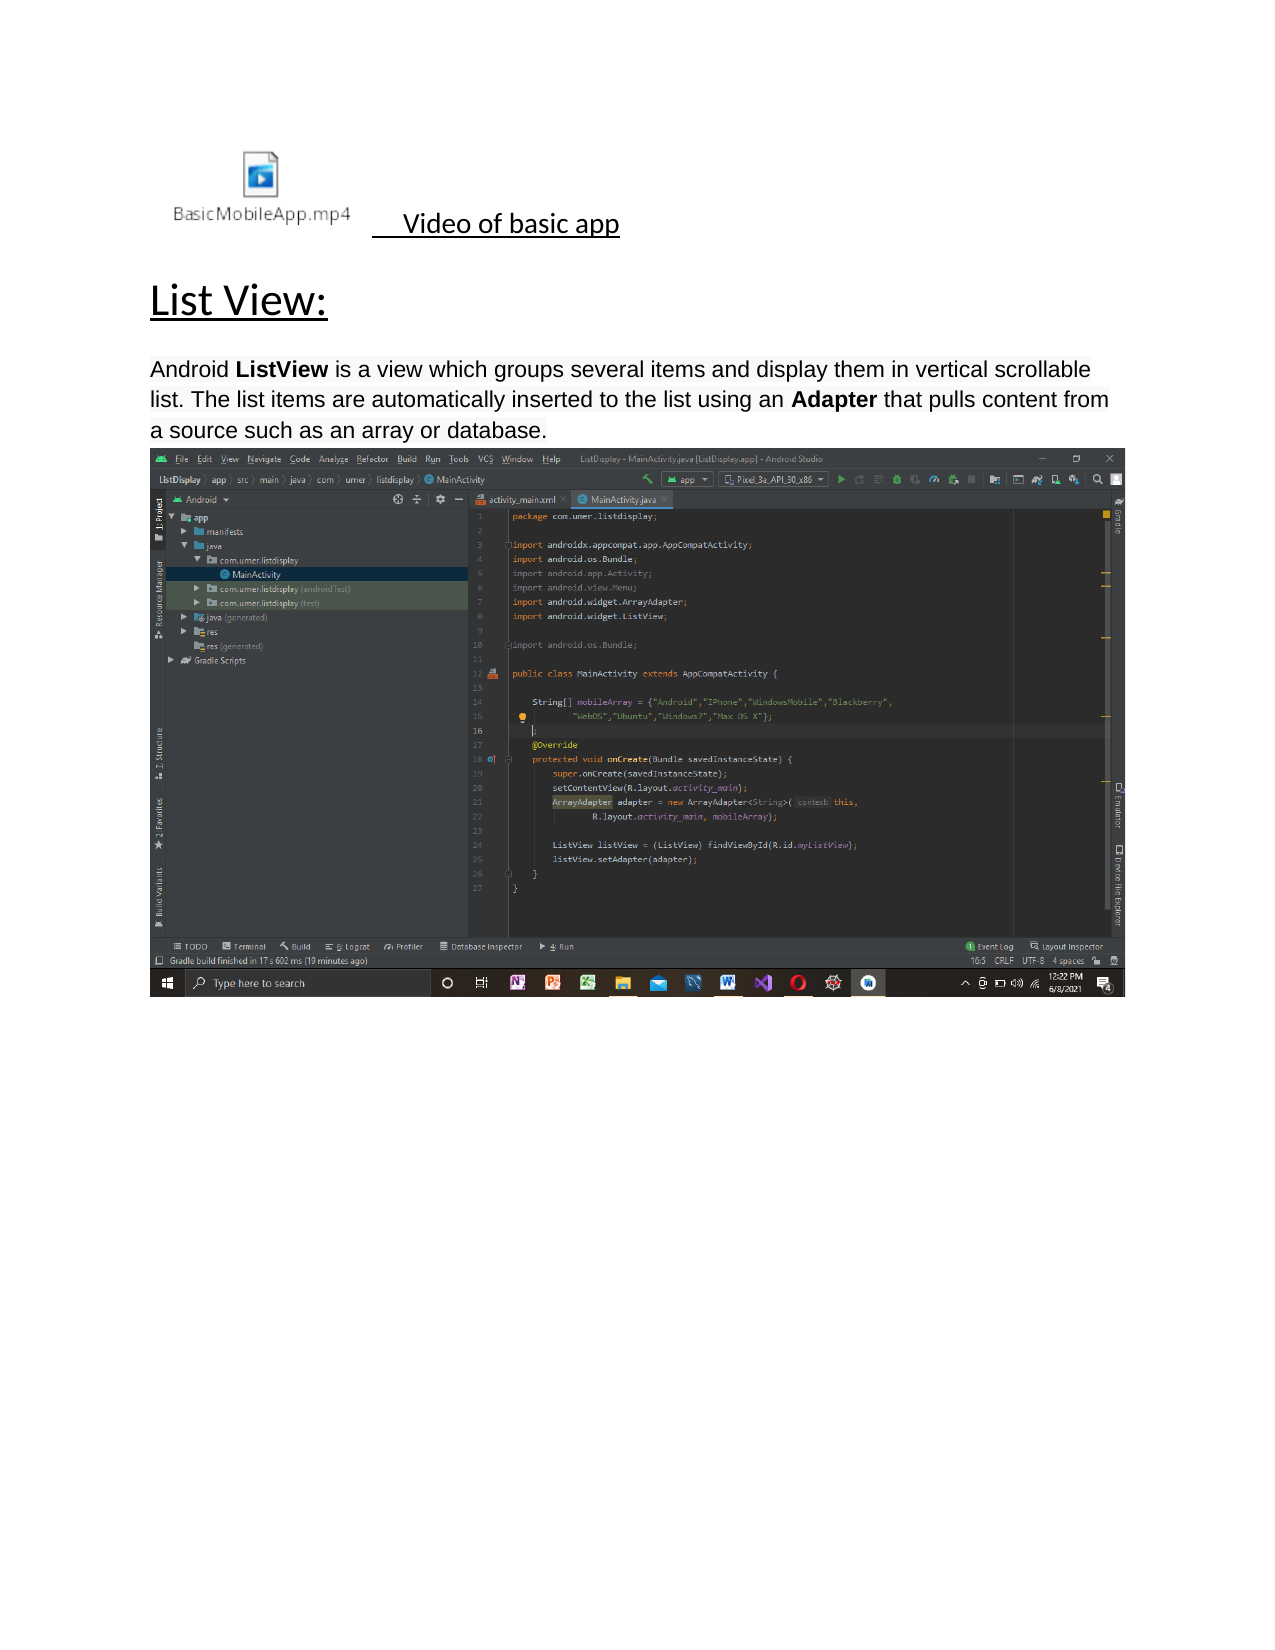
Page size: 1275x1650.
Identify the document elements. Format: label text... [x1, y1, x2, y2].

text Video of basic app [150, 150, 1125, 241]
text List View: [150, 270, 1125, 326]
text Android ListView is a view which groups several items and display them in vertical scrollable list. The list items are automatically inserted to the list using an Adapter that pulls content from a source such as an array or database. [150, 356, 1125, 448]
picture [150, 448, 1125, 997]
